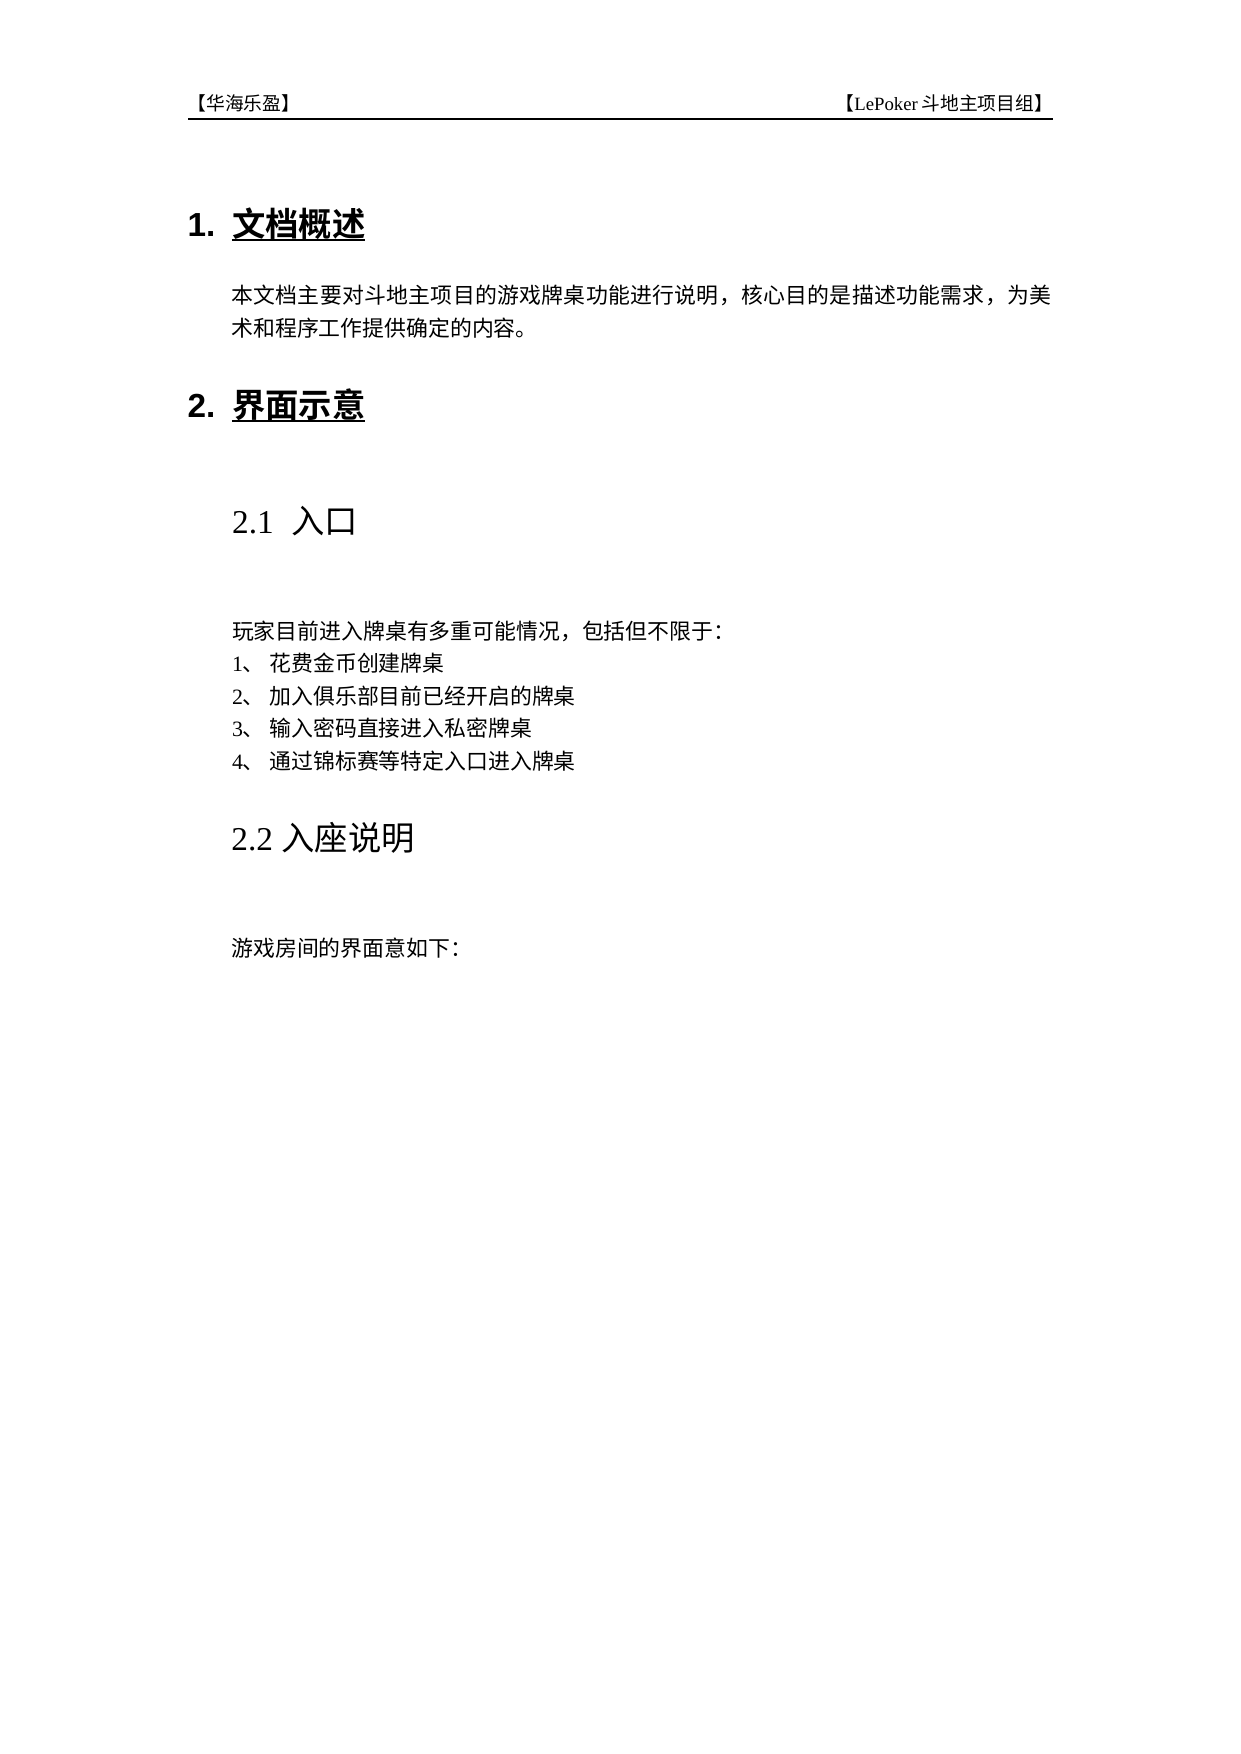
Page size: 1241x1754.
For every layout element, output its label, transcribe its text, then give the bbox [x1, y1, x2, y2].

subtitle 2.2 入座说明 [187, 803, 1053, 868]
text 玩家目前进入牌桌有多重可能情况，包括但不限于： [232, 613, 1053, 646]
subtitle 入口 [232, 486, 1053, 551]
list 花费金币创建牌桌 [232, 646, 1053, 678]
text 游戏房间的界面意如下： [187, 930, 1053, 963]
subtitle 文档概述 [187, 189, 1053, 254]
list 加入俱乐部目前已经开启的牌桌 [232, 678, 1053, 711]
text 本文档主要对斗地主项目的游戏牌桌功能进行说明，核心目的是描述功能需求，为美术和程序工作提供确定的内容。 [231, 278, 1053, 343]
subtitle 界面示意 [187, 370, 1053, 435]
list 通过锦标赛等特定入口进入牌桌 [232, 743, 1053, 776]
list 输入密码直接进入私密牌桌 [232, 711, 1053, 743]
